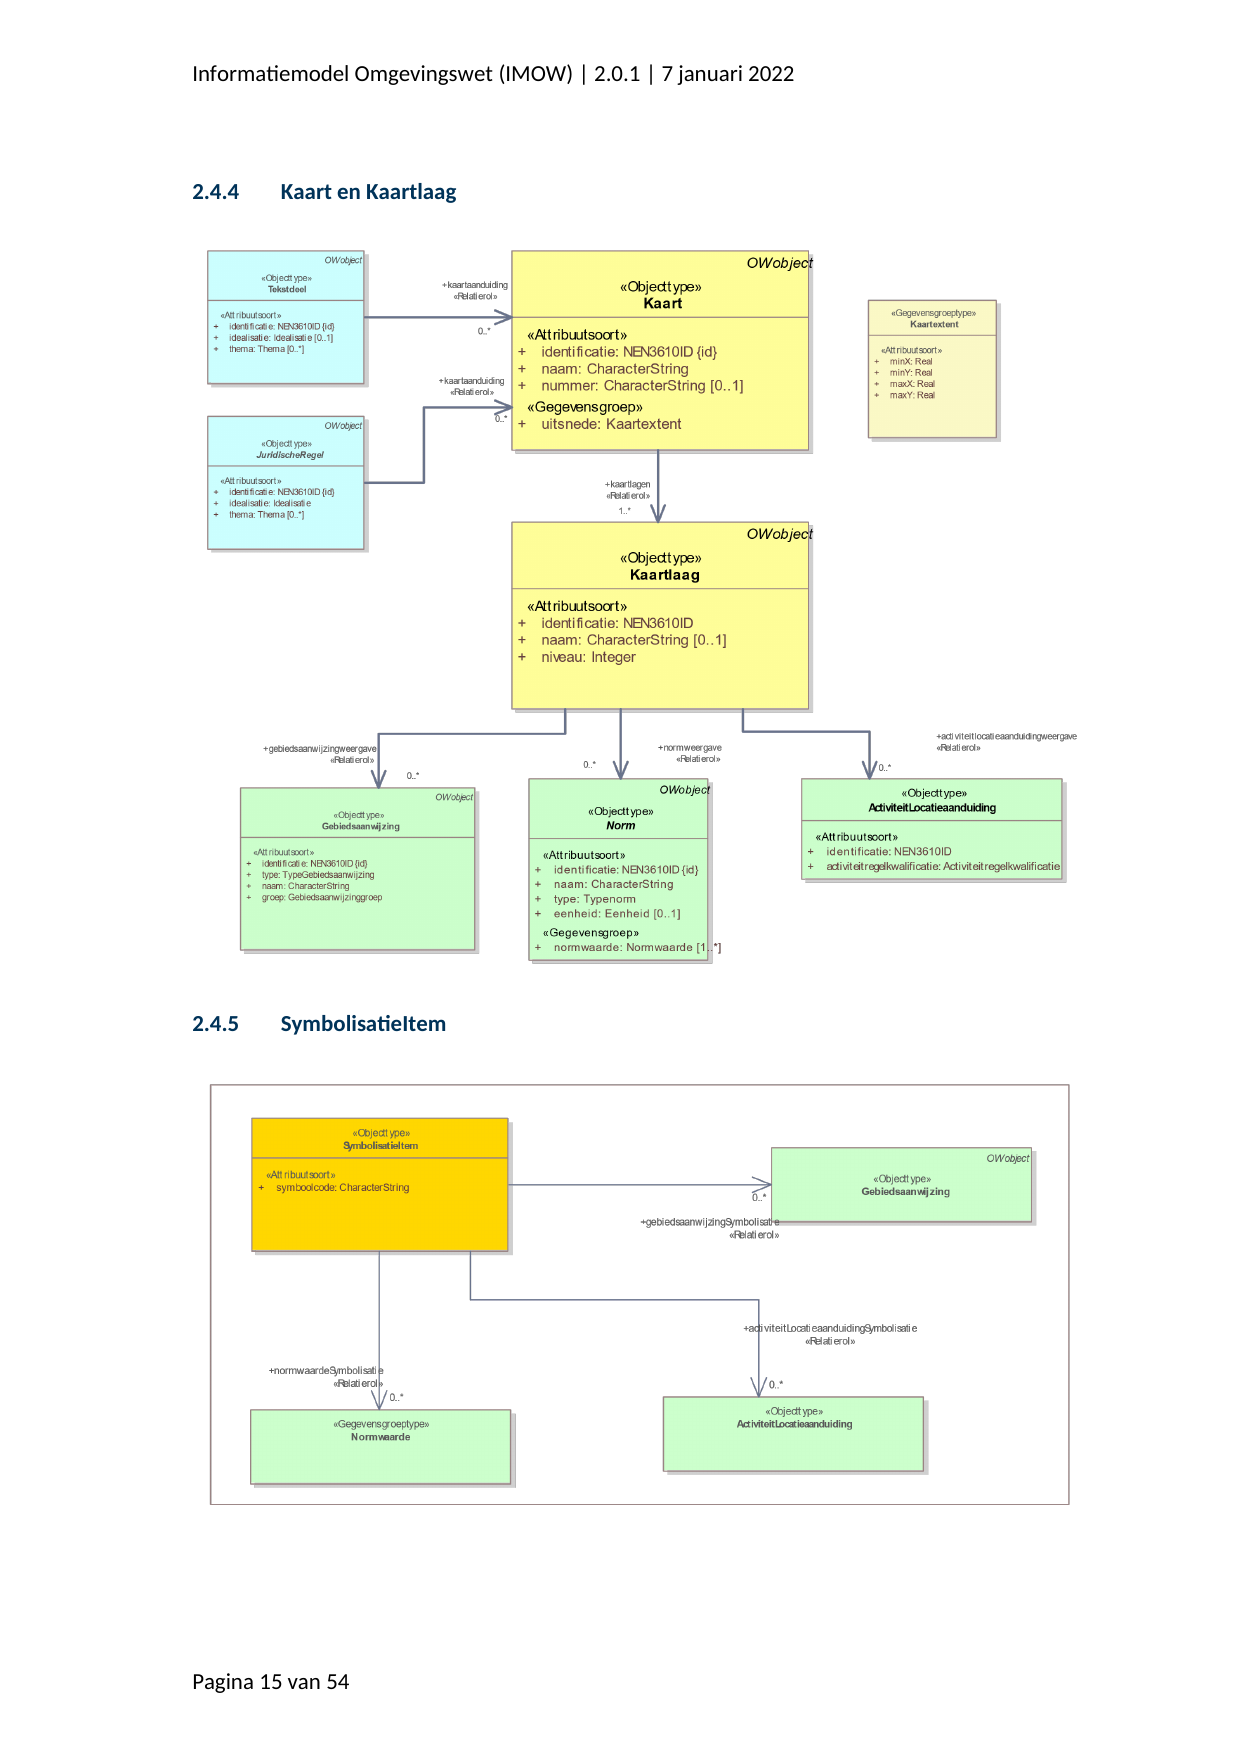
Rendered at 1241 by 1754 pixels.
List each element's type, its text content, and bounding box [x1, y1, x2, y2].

picture [192, 1066, 1088, 1523]
subtitle SymbolisatieItem [192, 1009, 1092, 1037]
subtitle Kaart en Kaartlaag [192, 177, 1092, 205]
picture [192, 234, 1093, 980]
